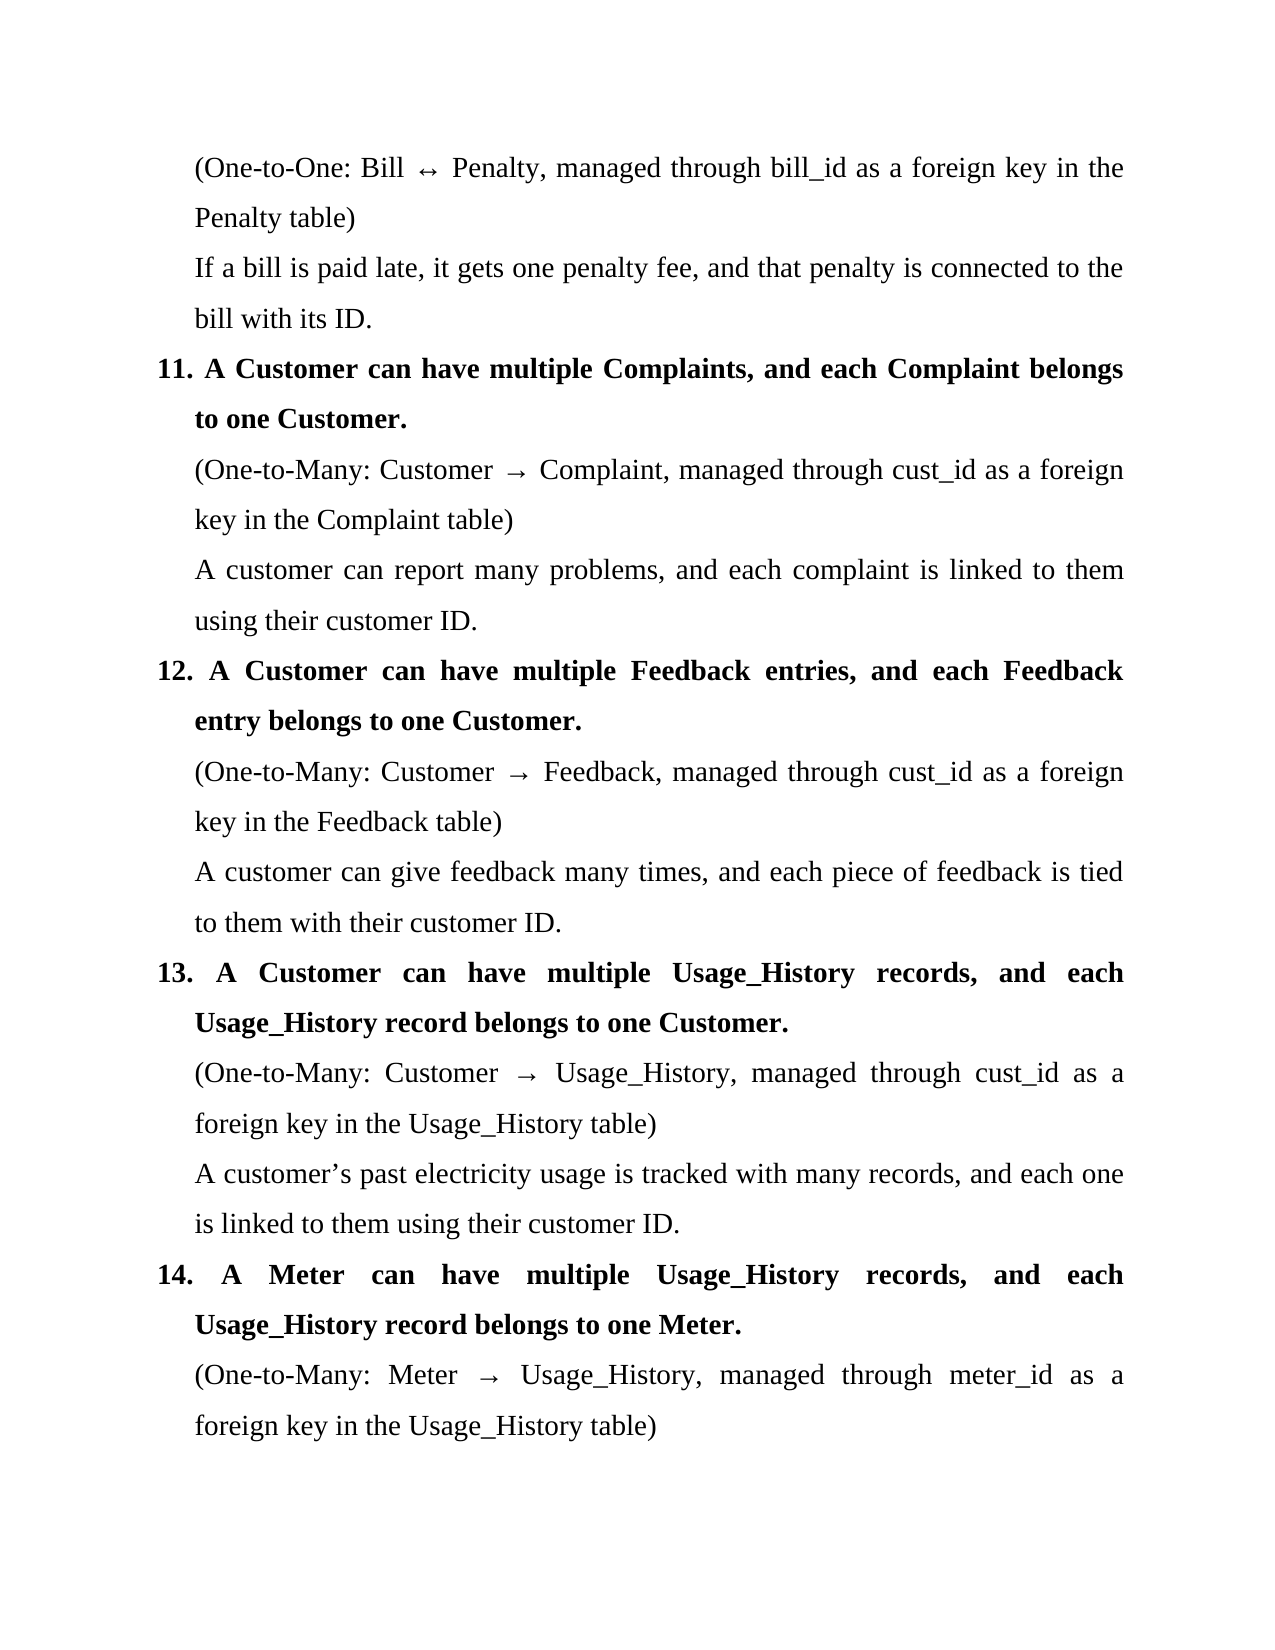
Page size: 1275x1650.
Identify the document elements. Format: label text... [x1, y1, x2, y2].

list A Customer can have multiple Usage_History records, and each Usage_History record belongs to one Customer. [157, 955, 1125, 1039]
text (One-to-Many: Meter → Usage_History, managed through meter_id as a foreign key in the Usage_History table) [194, 1357, 1125, 1441]
list A Customer can have multiple Complaints, and each Complaint belongs to one Customer. [157, 351, 1125, 435]
list A Customer can have multiple Feedback entries, and each Feedback entry belongs to one Customer. [157, 653, 1125, 737]
text A customer can give feedback many times, and each piece of feedback is tied to them with their customer ID. [194, 854, 1125, 938]
text A customer can report many problems, and each complaint is linked to them using their customer ID. [194, 552, 1125, 636]
text A customer’s past electricity usage is tracked with many records, and each one is linked to them using their customer ID. [194, 1156, 1125, 1240]
list A Meter can have multiple Usage_History records, and each Usage_History record belongs to one Meter. [157, 1257, 1125, 1341]
text (One-to-Many: Customer → Usage_History, managed through cust_id as a foreign key in the Usage_History table) [194, 1056, 1125, 1139]
text (One-to-One: Bill ↔ Penalty, managed through bill_id as a foreign key in the Penalty table) [194, 150, 1125, 234]
text (One-to-Many: Customer → Feedback, managed through cust_id as a foreign key in the Feedback table) [194, 754, 1125, 838]
text (One-to-Many: Customer → Complaint, managed through cust_id as a foreign key in the Complaint table) [194, 452, 1125, 536]
text If a bill is paid late, it gets one penalty fee, and that penalty is connected to the bill with its ID. [194, 251, 1125, 334]
